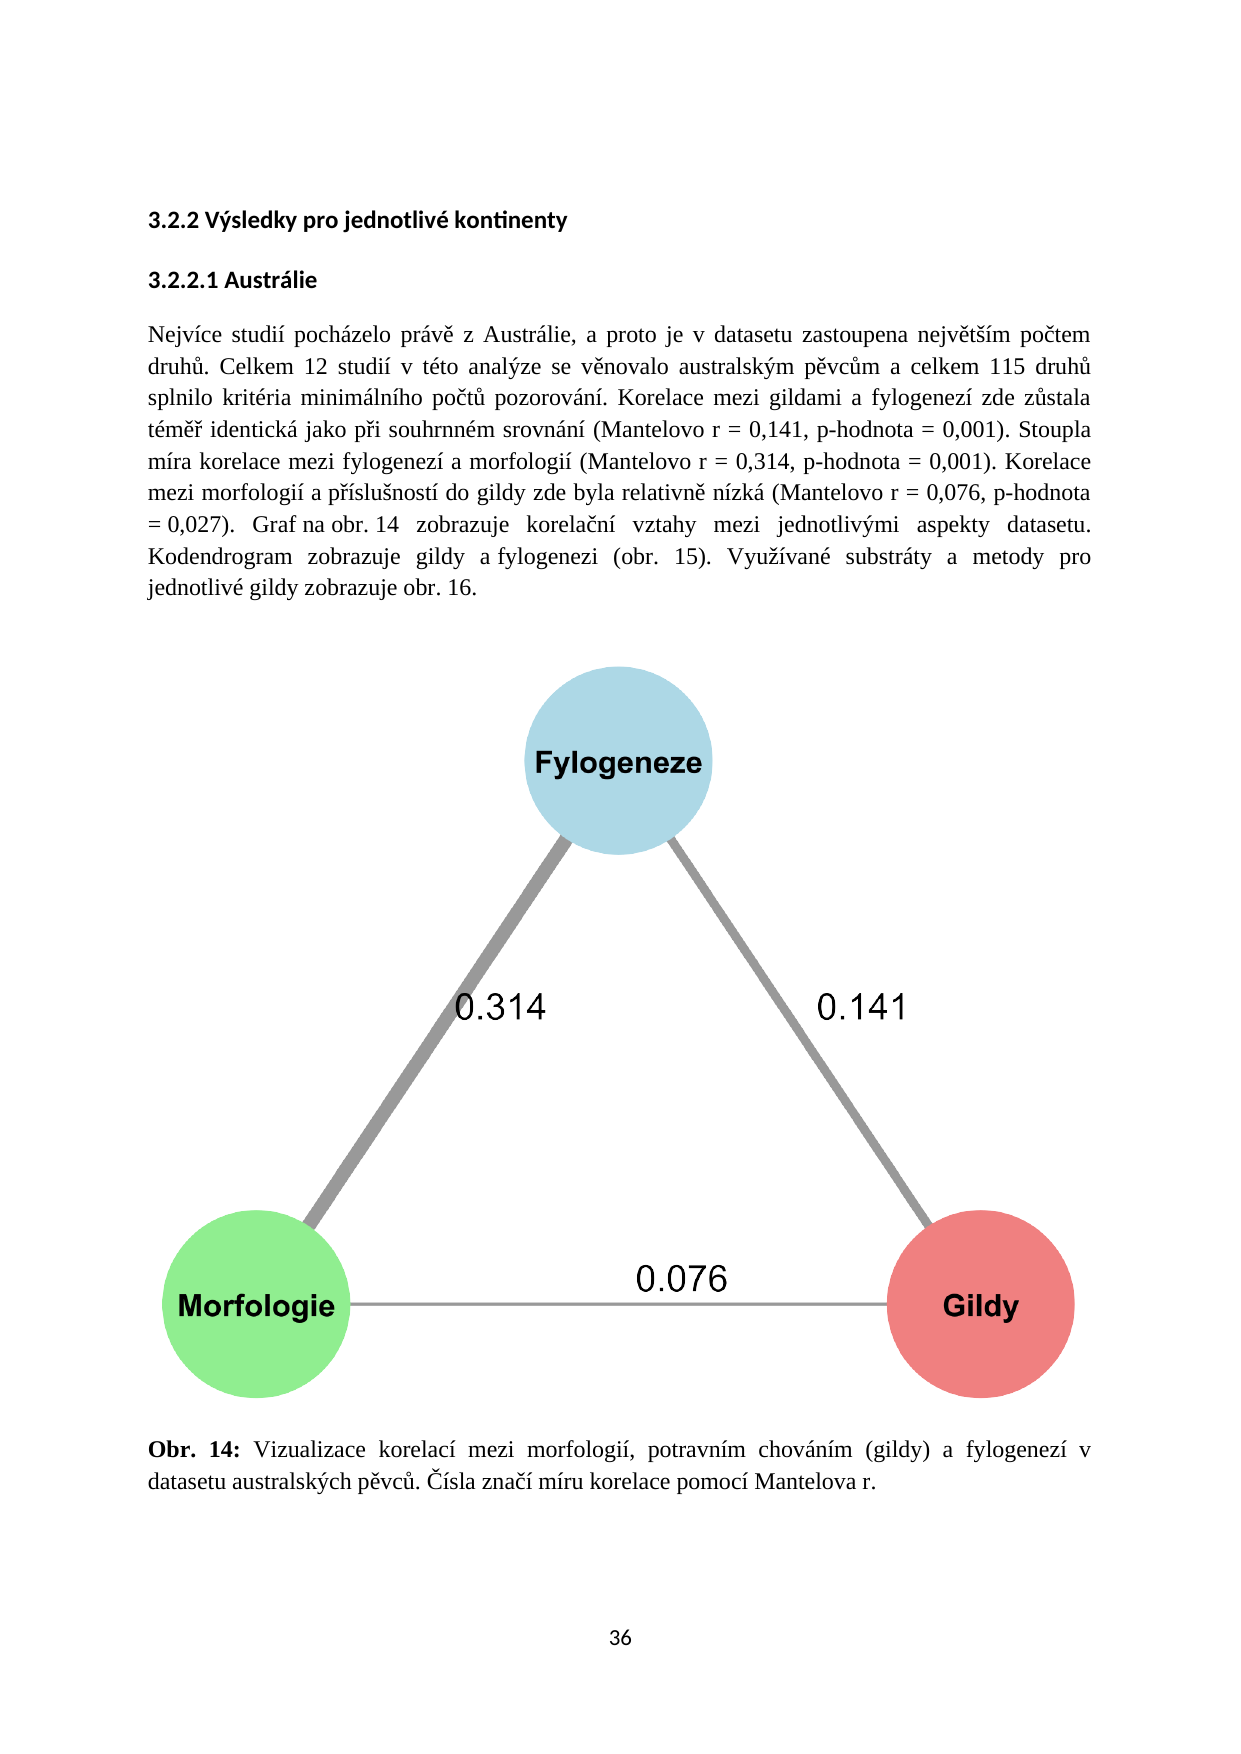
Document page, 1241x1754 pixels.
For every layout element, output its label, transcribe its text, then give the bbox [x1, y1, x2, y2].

text Obr. 14: Vizualizace korelací mezi morfologií, potravním chováním (gildy) a fylogenezí v datasetu australských pěvců. Čísla značí míru korelace pomocí Mantelova r. [148, 1435, 1093, 1494]
text 3.2.2 Výsledky pro jednotlivé kontinenty [148, 204, 1093, 235]
picture [147, 658, 1088, 1411]
text Nejvíce studií pocházelo právě z Austrálie, a proto je v datasetu zastoupena největším počtem druhů. Celkem 12 studií v této analýze se věnovalo australským pěvcům a celkem 115 druhů splnilo kritéria minimálního počtů pozorování. Korelace mezi gildami a fylogenezí zde zůstala téměř identická jako při souhrnném srovnání (Mantelovo r = 0,141, p-hodnota = 0,001). Stoupla míra korelace mezi fylogenezí a morfologií (Mantelovo r = 0,314, p-hodnota = 0,001). Korelace mezi morfologií a příslušností do gildy zde byla relativně nízká (Mantelovo r = 0,076, p-hodnota = 0,027). Graf na obr. 14 zobrazuje korelační vztahy mezi jednotlivými aspekty datasetu. Kodendrogram zobrazuje gildy a fylogenezi (obr. 15). Využívané substráty a metody pro jednotlivé gildy zobrazuje obr. 16. [148, 320, 1093, 601]
text 3.2.2.1 Austrálie [148, 264, 1093, 295]
